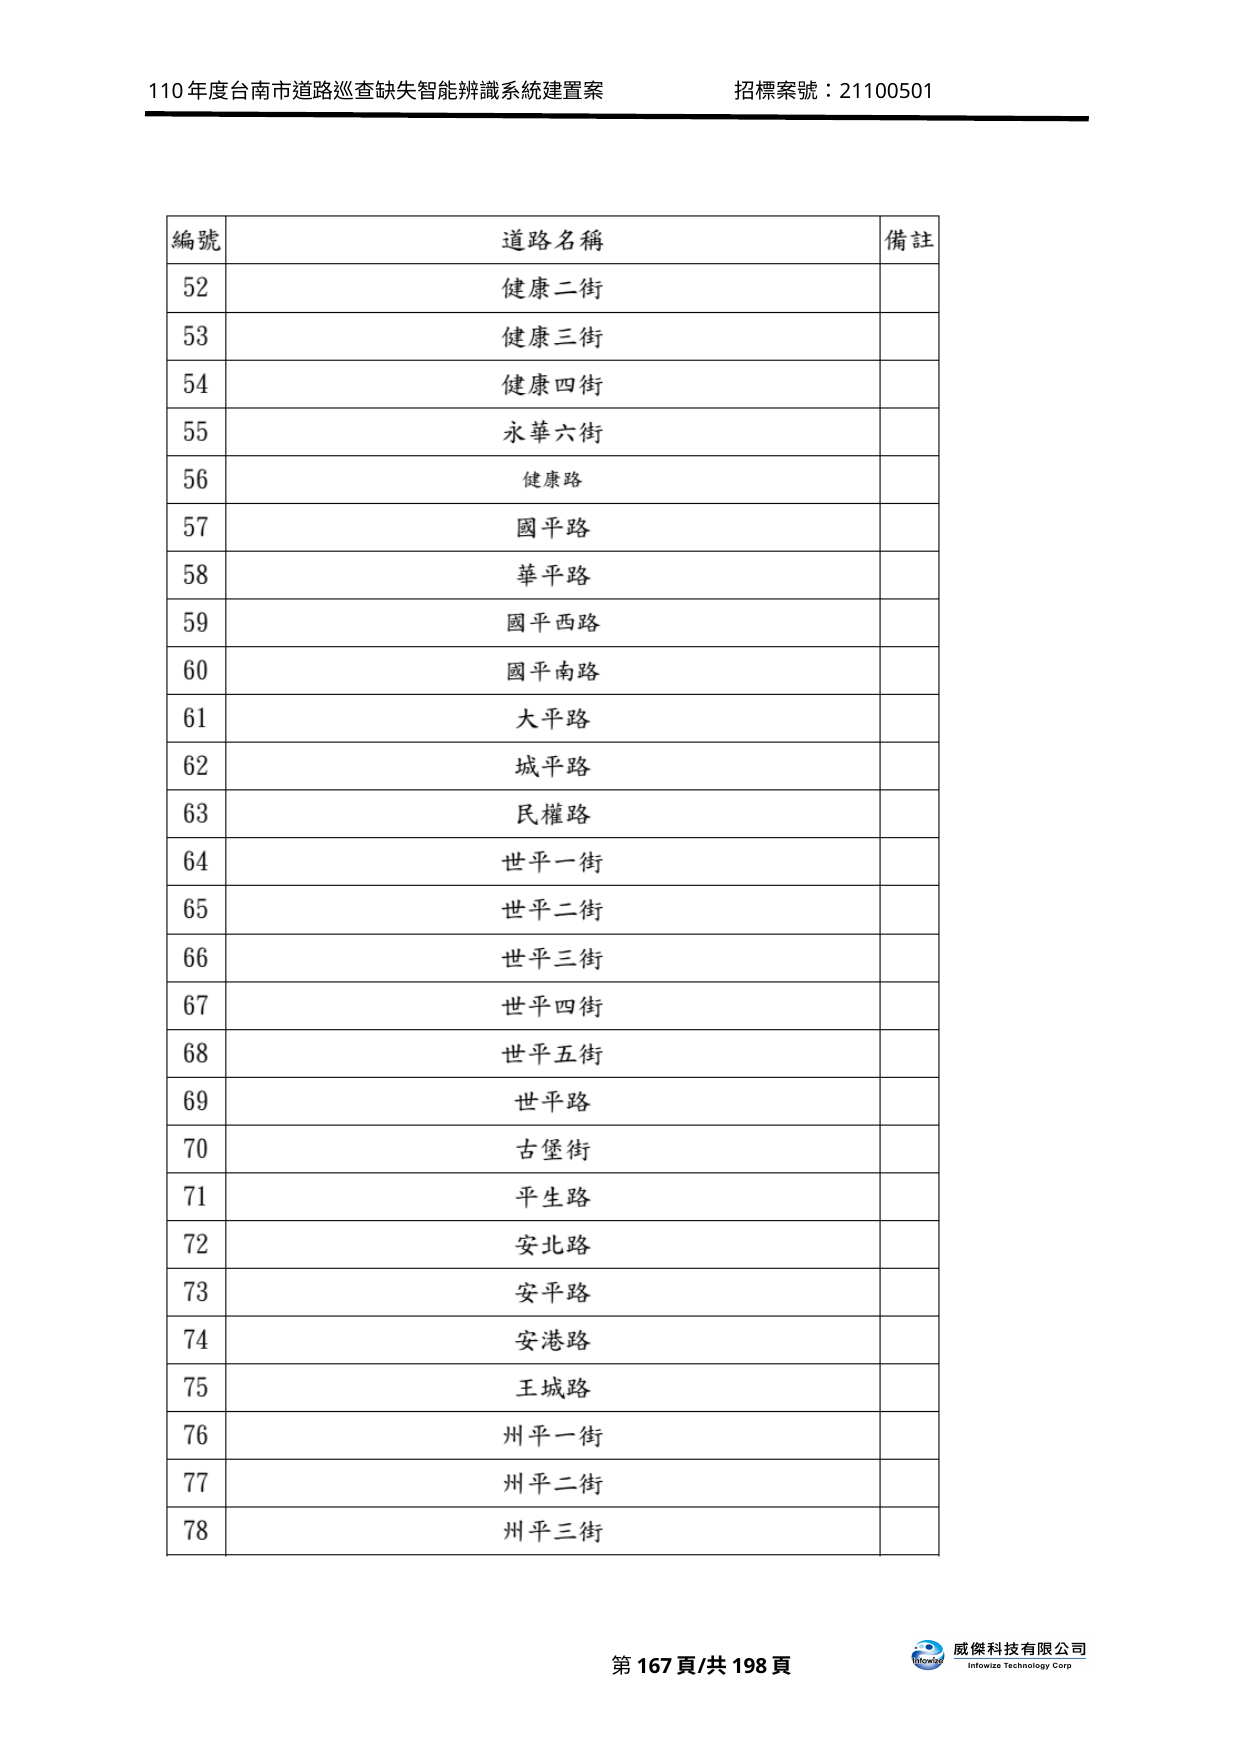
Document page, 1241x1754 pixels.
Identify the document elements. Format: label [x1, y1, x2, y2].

picture [910, 1632, 1093, 1674]
picture [162, 211, 944, 1562]
